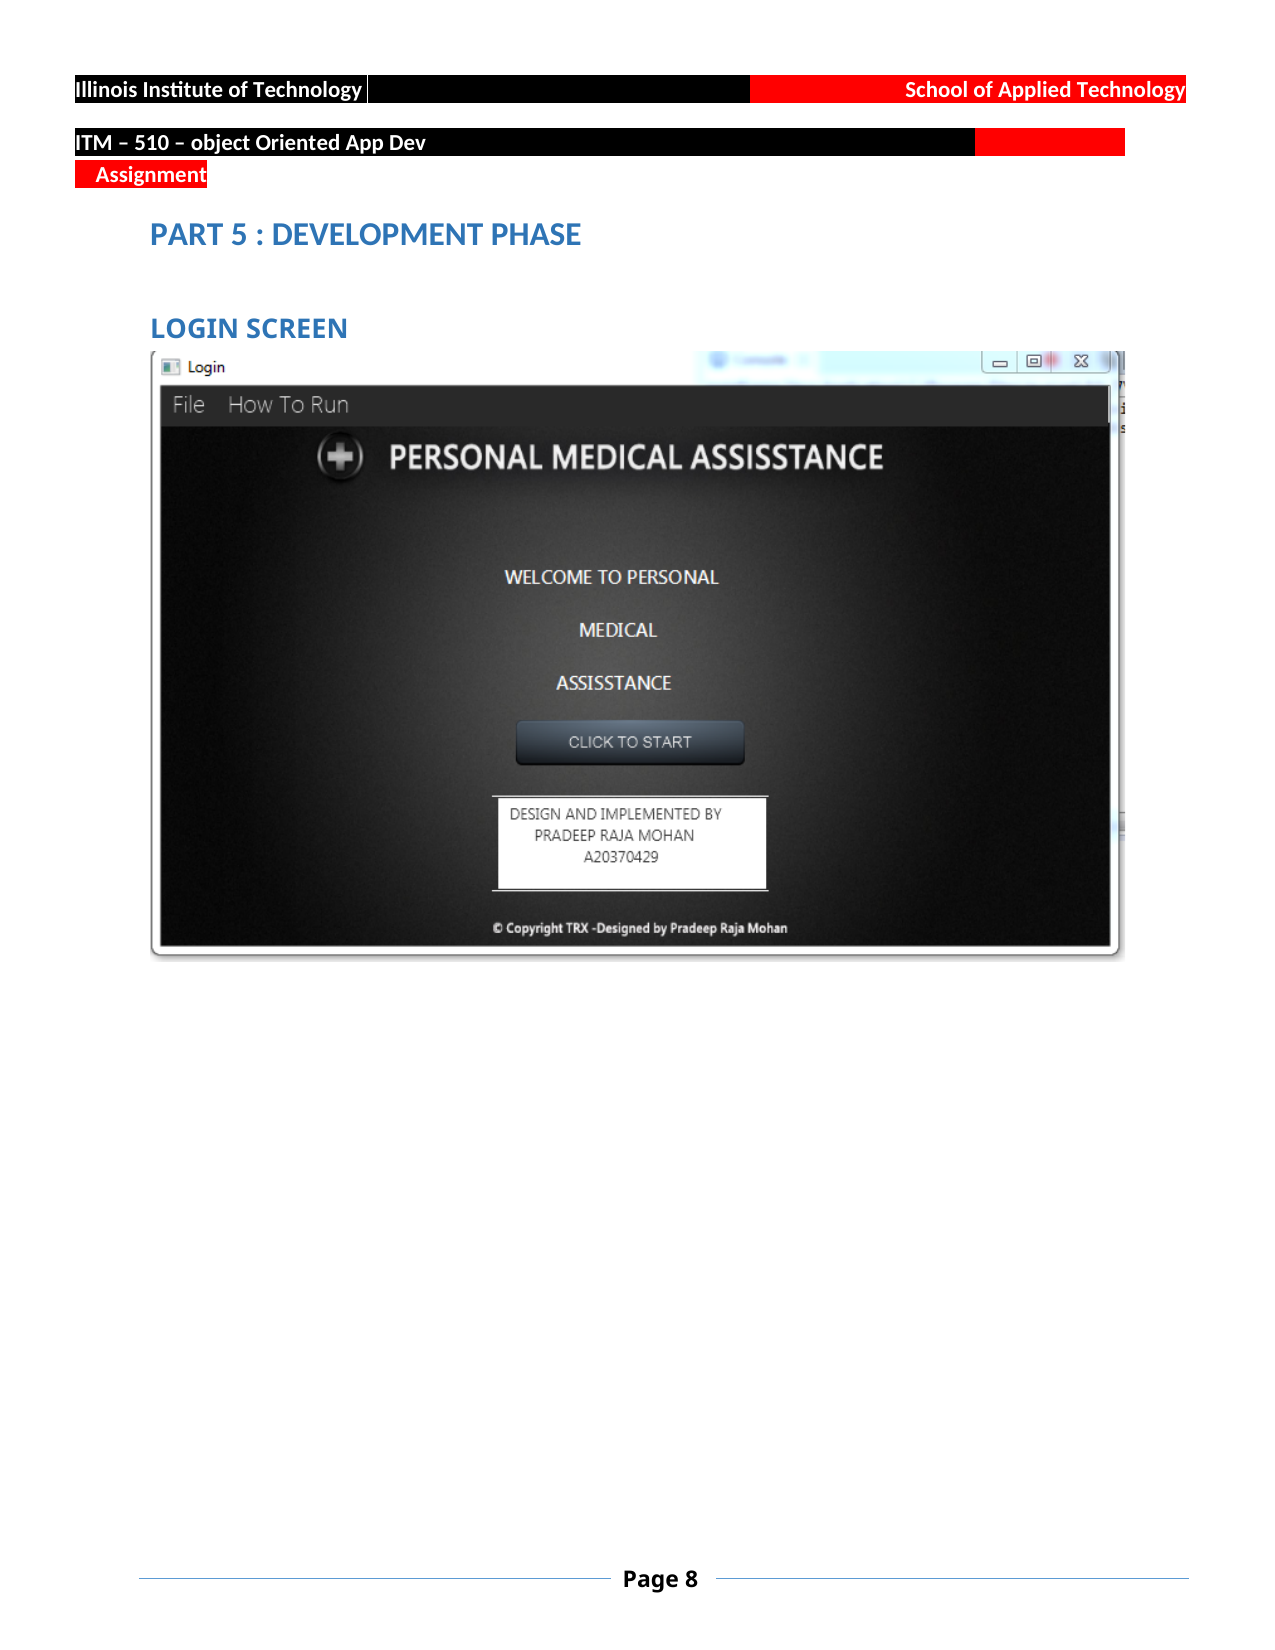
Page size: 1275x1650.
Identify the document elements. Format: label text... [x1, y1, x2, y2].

subtitle PART 5 : DEVELOPMENT PHASE [150, 213, 1200, 299]
subtitle LOGIN SCREEN [150, 309, 1200, 346]
picture [150, 351, 1125, 962]
